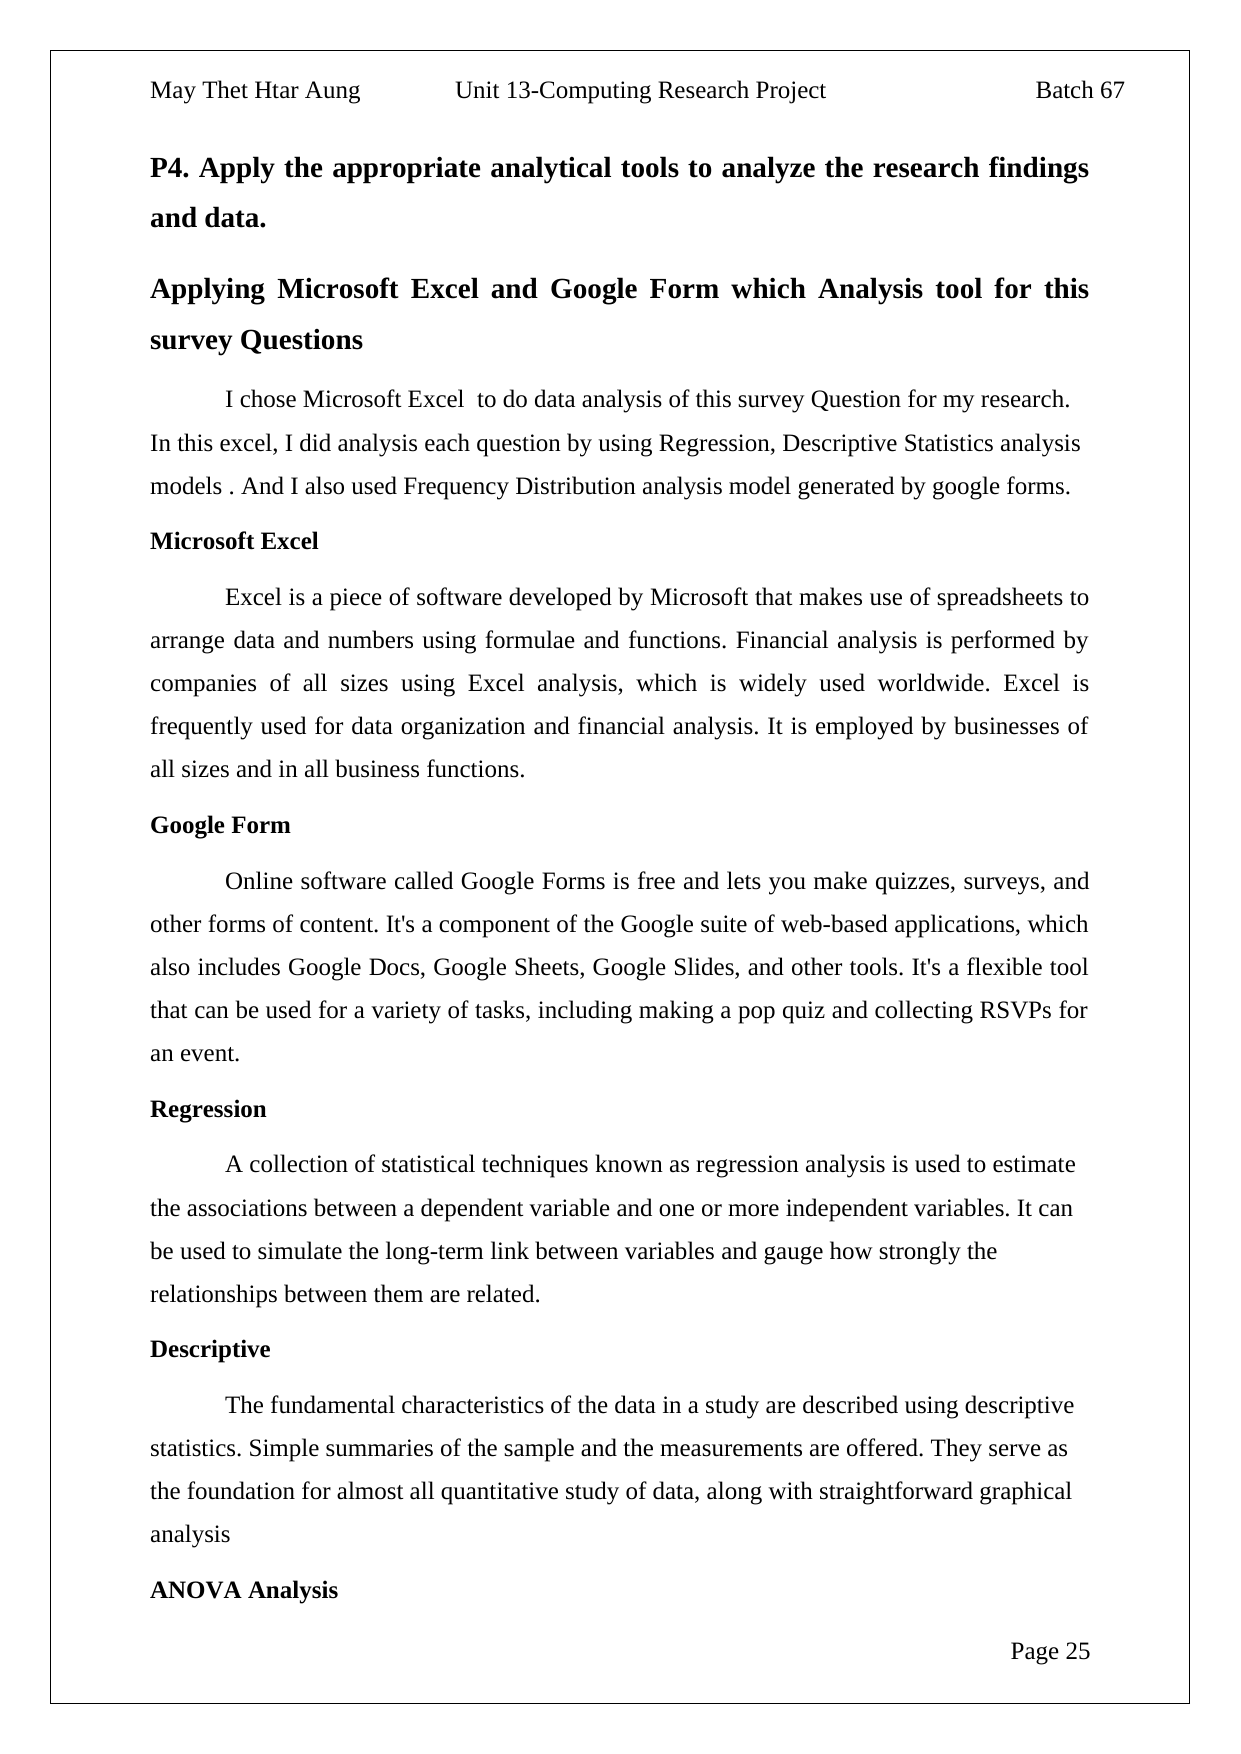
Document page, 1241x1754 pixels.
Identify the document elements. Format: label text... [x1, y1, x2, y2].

text Online software called Google Forms is free and lets you make quizzes, surveys, and other forms of content. It's a component of the Google suite of web-based applications, which also includes Google Docs, Google Sheets, Google Slides, and other tools. It's a flexible tool that can be used for a variety of tasks, including making a pop quiz and collecting RSVPs for an event. [150, 866, 1090, 1067]
text The fundamental characteristics of the data in a study are described using descriptive statistics. Simple summaries of the sample and the measurements are offered. They serve as the foundation for almost all quantitative study of data, along with straightforward graphical analysis [150, 1390, 1090, 1548]
text ANOVA Analysis [150, 1575, 1090, 1604]
text Regression [150, 1094, 1090, 1123]
subtitle Applying Microsoft Excel and Google Form which Analysis tool for this survey Questions [150, 271, 1090, 355]
text Google Form [150, 810, 1090, 839]
text A collection of statistical techniques known as regression analysis is used to estimate the associations between a dependent variable and one or more independent variables. It can be used to simulate the long-term link between variables and gauge how strongly the relationships between them are related. [150, 1149, 1090, 1308]
text Excel is a piece of software developed by Microsoft that makes use of spreadsheets to arrange data and numbers using formulae and functions. Financial analysis is performed by companies of all sizes using Excel analysis, which is widely used worldwide. Excel is frequently used for data organization and financial analysis. It is employed by businesses of all sizes and in all business functions. [150, 582, 1090, 783]
text Descriptive [150, 1334, 1090, 1363]
subtitle P4. Apply the appropriate analytical tools to analyze the research findings and data. [150, 150, 1090, 234]
text I chose Microsoft Excel to do data analysis of this survey Question for my research. In this excel, I did analysis each question by using Regression, Descriptive Statistics analysis models . And I also used Frequency Distribution analysis model generated by google forms. [150, 384, 1090, 499]
text Microsoft Excel [150, 526, 1090, 555]
